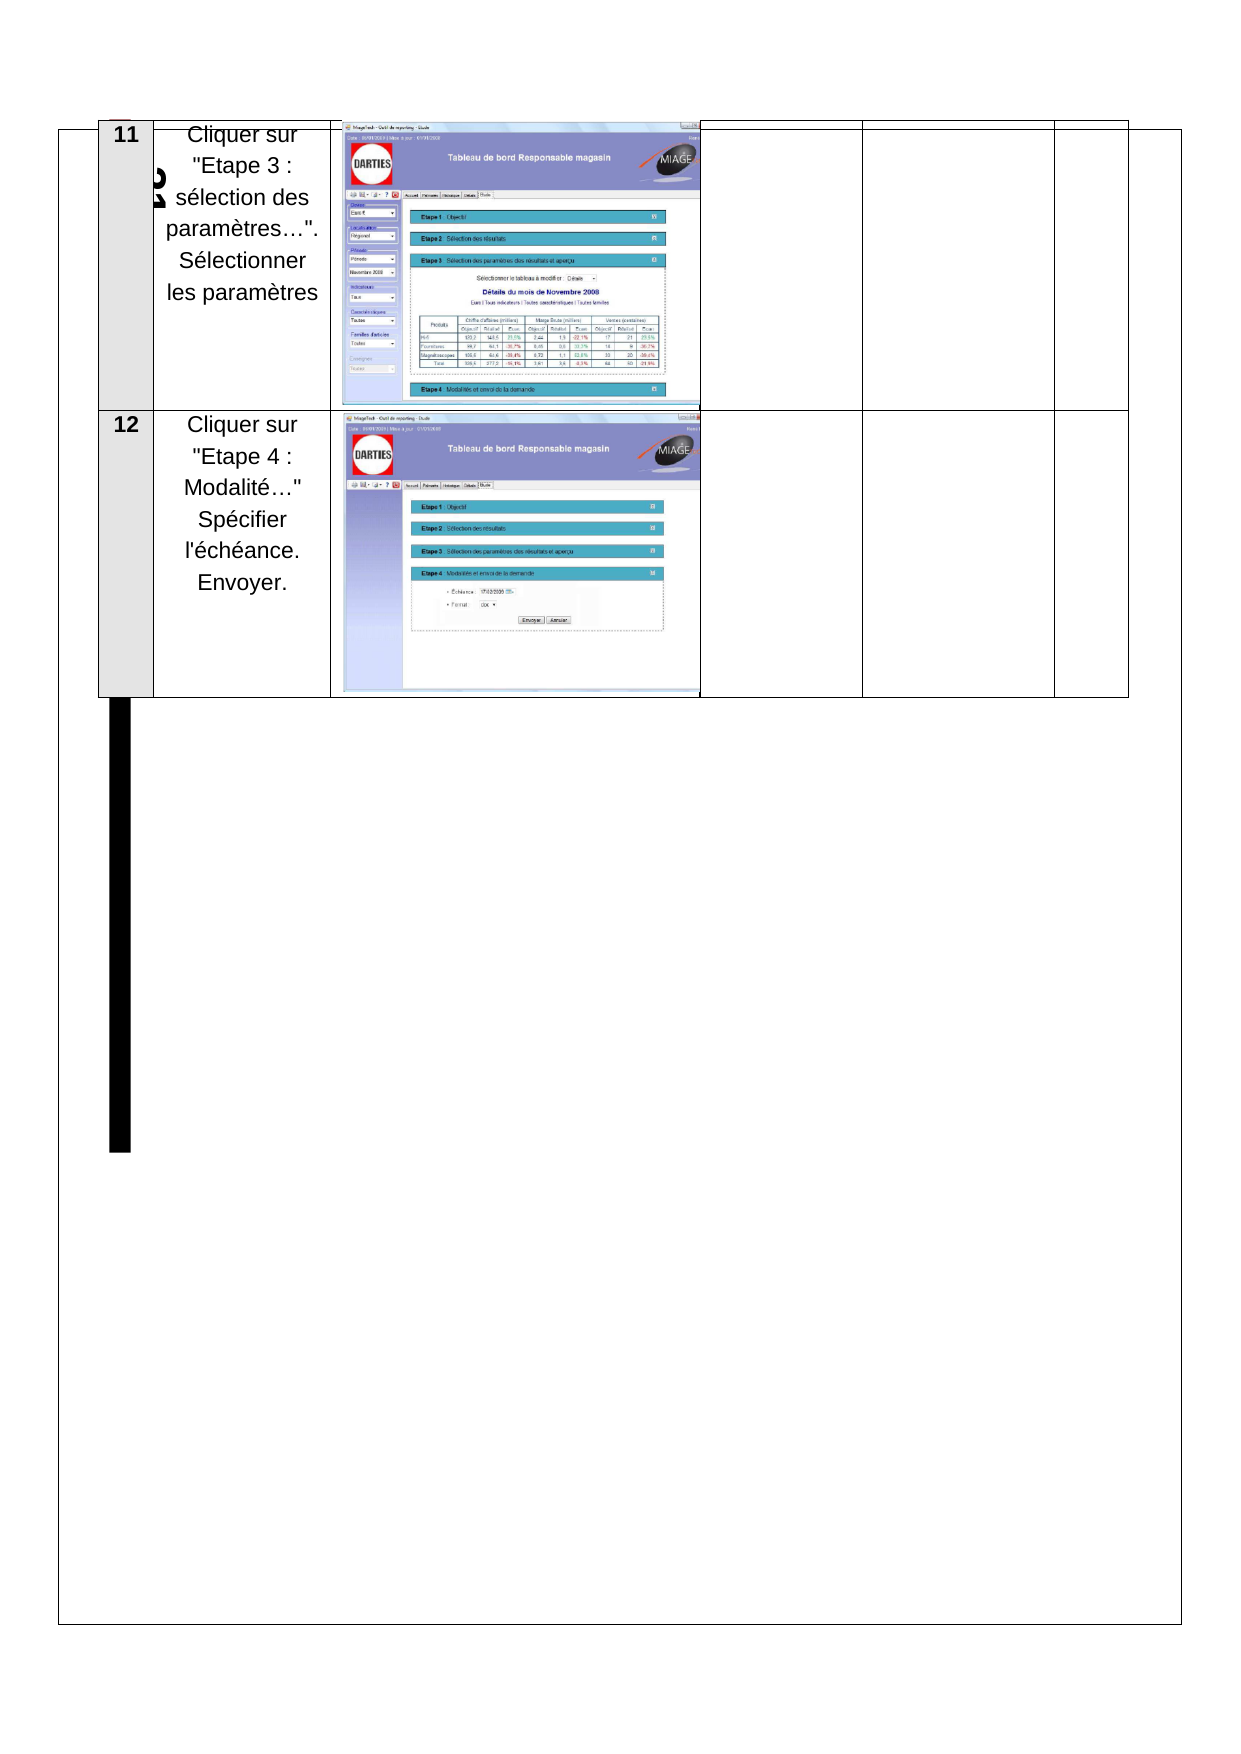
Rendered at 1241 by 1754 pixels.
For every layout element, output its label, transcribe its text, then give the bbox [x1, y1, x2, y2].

table_cell [1055, 121, 1128, 410]
table_cell [701, 121, 862, 410]
table_cell [863, 411, 1054, 697]
table_cell [331, 121, 699, 410]
table_cell 11 [99, 121, 153, 410]
table_cell Cliquer sur "Etape 3 : sélection des paramètres…". Sélectionner les paramètres [154, 121, 330, 410]
table_cell [863, 121, 1054, 410]
table_cell Cliquer sur "Etape 4 : Modalité…" Spécifier l'échéance. Envoyer. [154, 411, 330, 697]
table_cell 12 [99, 411, 153, 697]
table_cell [331, 411, 699, 697]
table_cell [701, 411, 862, 697]
picture [342, 411, 700, 692]
picture [342, 120, 700, 405]
table_cell [1055, 411, 1128, 697]
